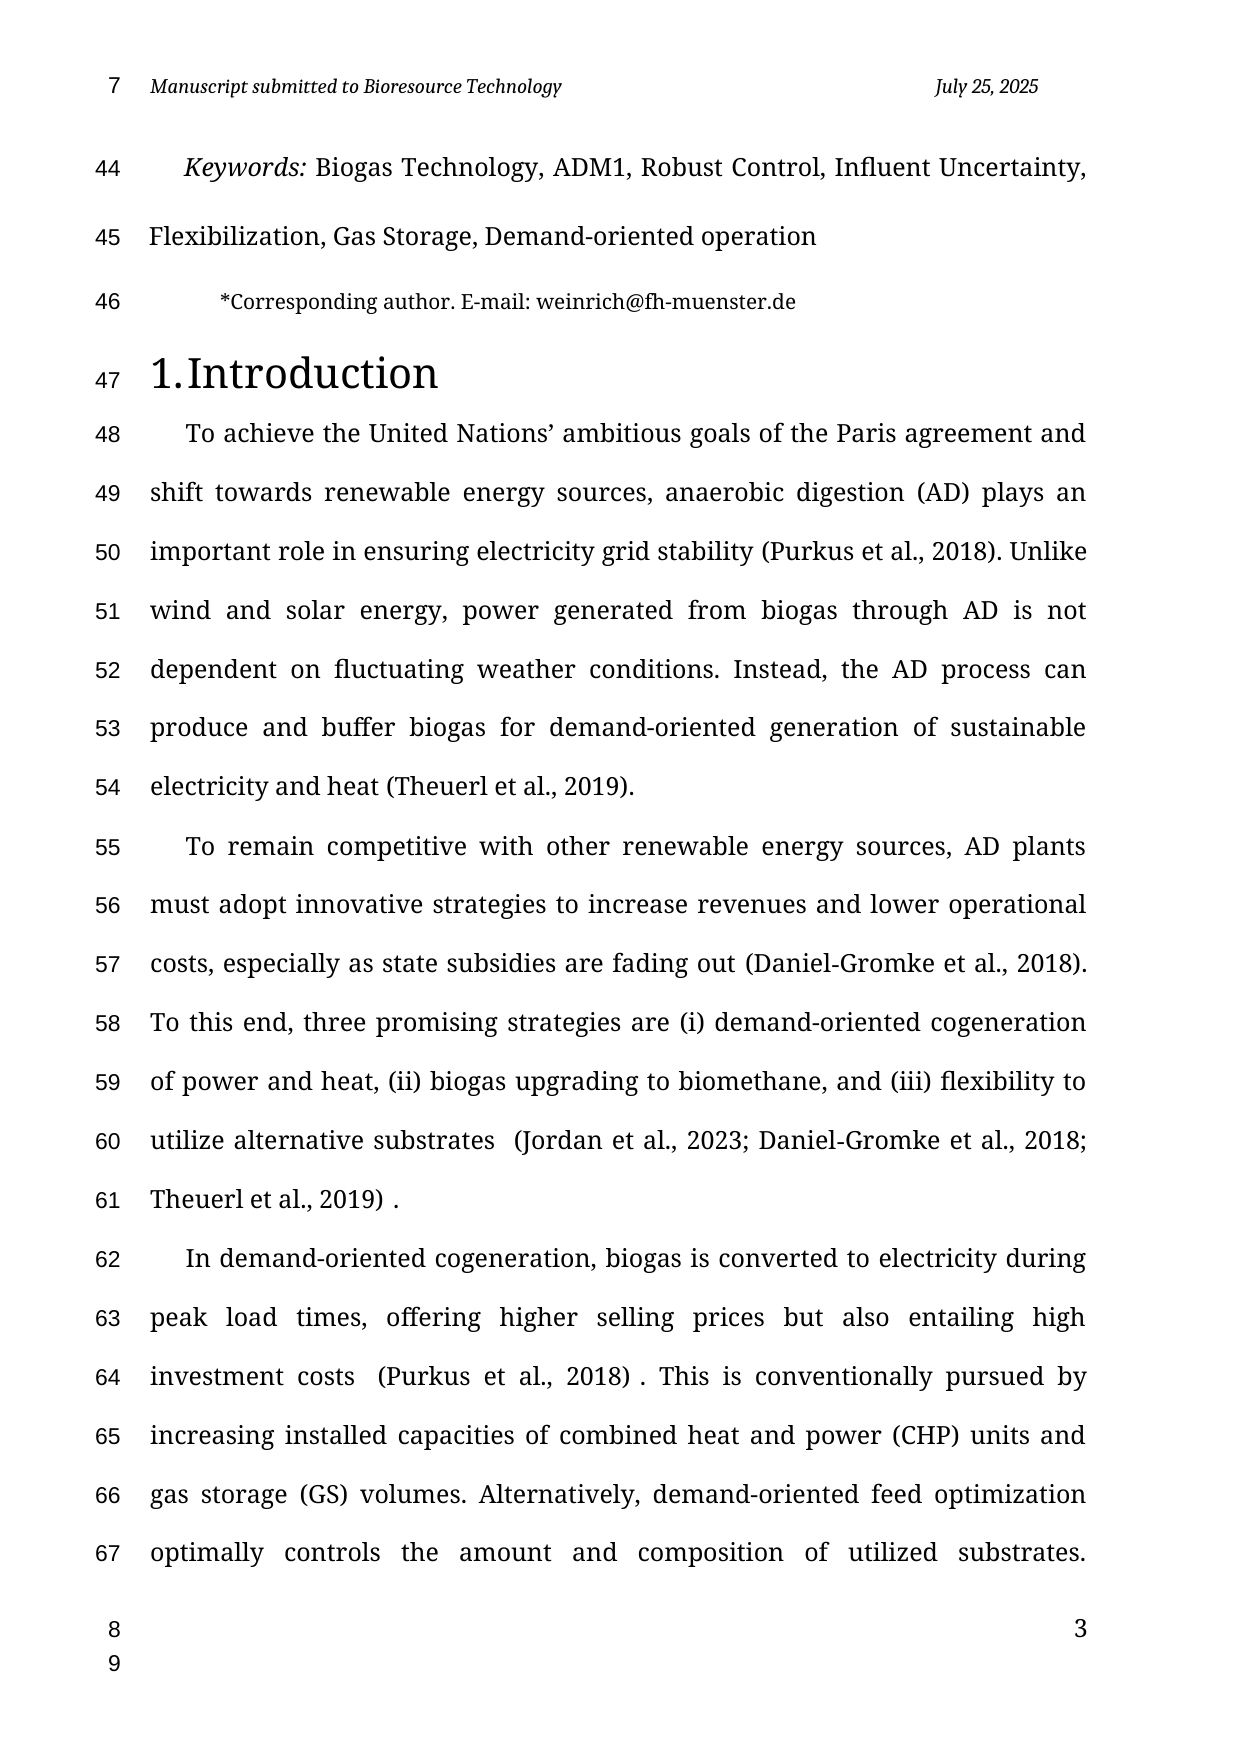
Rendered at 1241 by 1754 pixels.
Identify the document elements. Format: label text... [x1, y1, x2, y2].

text Keywords: Biogas Technology, ADM1, Robust Control, Influent Uncertainty, Flexibilization, Gas Storage, Demand-oriented operation [148, 150, 1088, 252]
text To remain competitive with other renewable energy sources, AD plants must adopt innovative strategies to increase revenues and lower operational costs, especially as state subsidies are fading out (Daniel‐Gromke et al., 2018). To this end, three promising strategies are (i) demand-oriented cogeneration of power and heat, (ii) biogas upgrading to biomethane, and (iii) flexibility to utilize alternative substrates . [150, 828, 1087, 1216]
subtitle Introduction [150, 344, 1090, 401]
text To achieve the United Nations’ ambitious goals of the Paris agreement and shift towards renewable energy sources, anaerobic digestion (AD) plays an important role in ensuring electricity grid stability (Purkus et al., 2018). Unlike wind and solar energy, power generated from biogas through AD is not dependent on fluctuating weather conditions. Instead, the AD process can produce and buffer biogas for demand-oriented generation of sustainable electricity and heat (Theuerl et al., 2019). [150, 416, 1087, 803]
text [150, 1241, 1087, 1569]
text *Corresponding author. E-mail: weinrich@fh-muenster.de [184, 287, 1087, 315]
